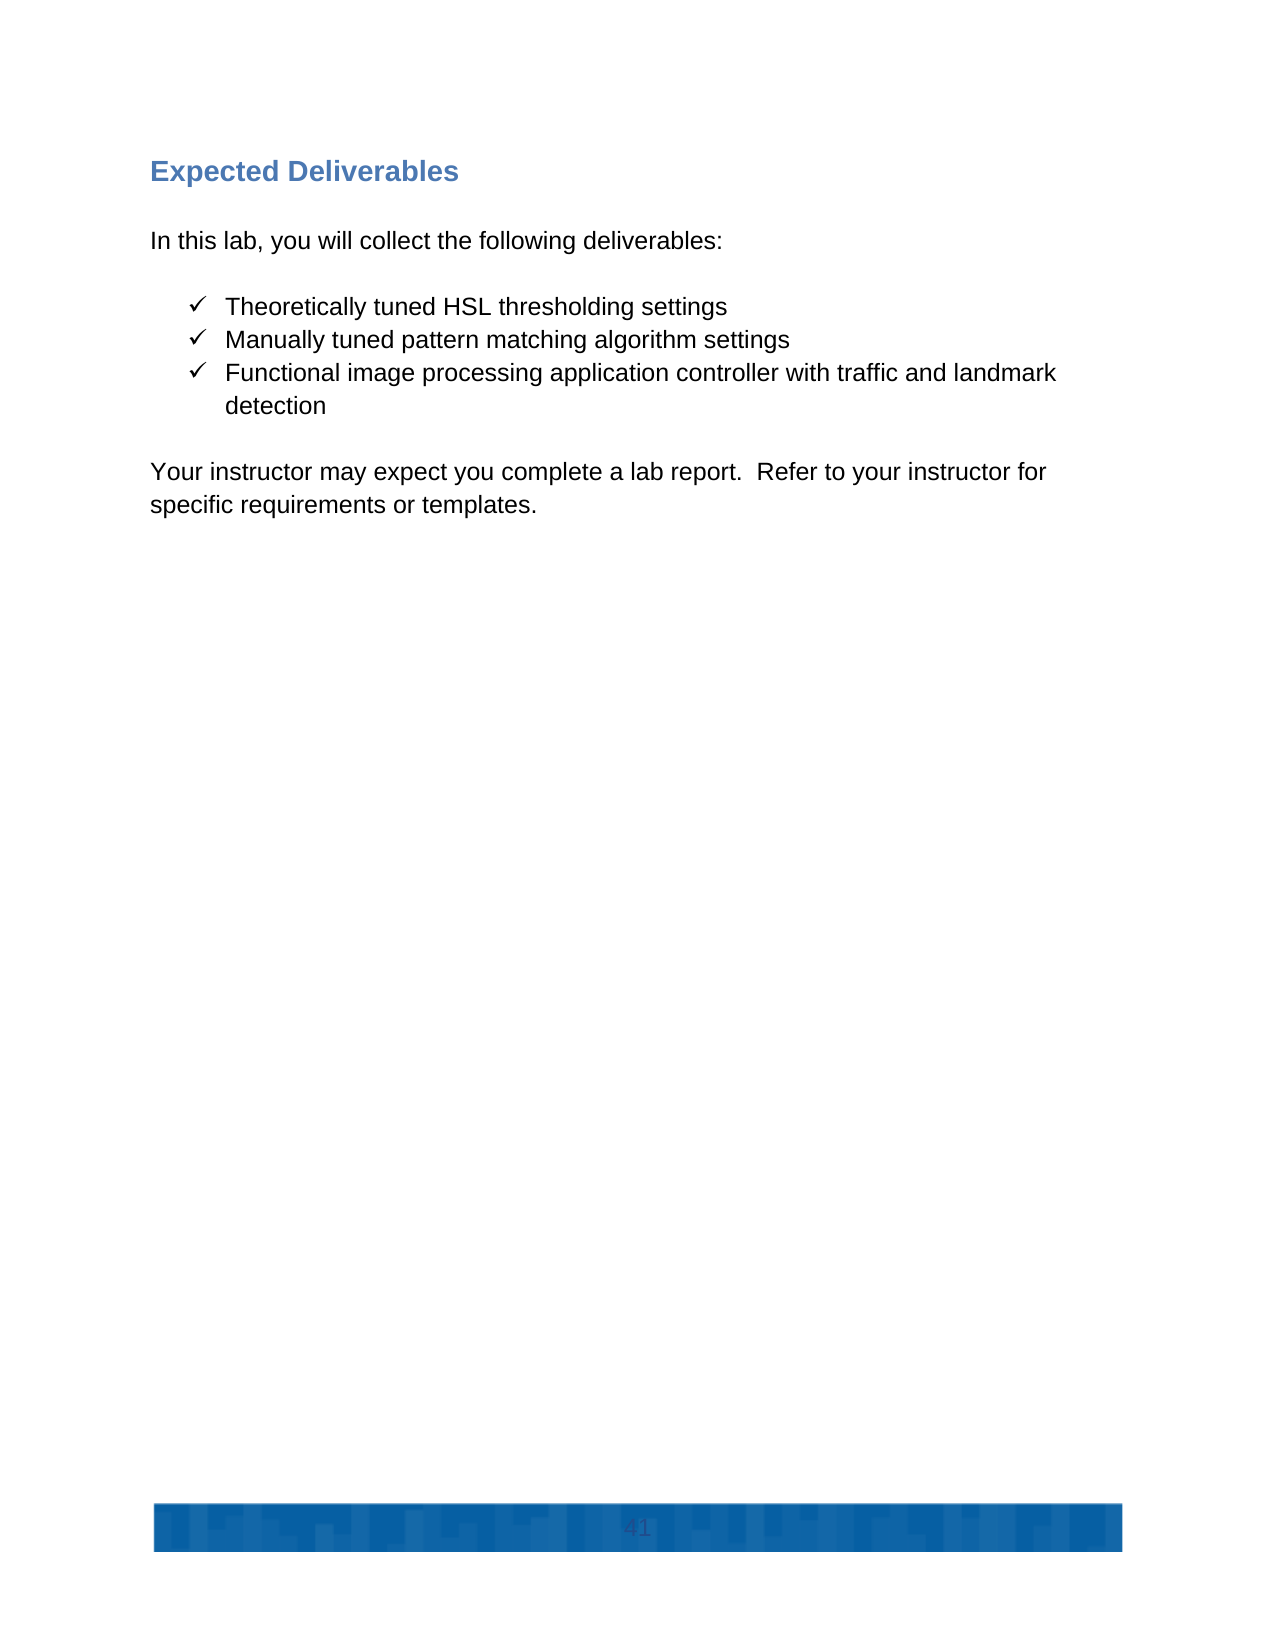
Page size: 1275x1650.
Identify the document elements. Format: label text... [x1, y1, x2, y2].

text In this lab, you will collect the following deliverables: [150, 226, 1125, 254]
text Your instructor may expect you complete a lab report. Refer to your instructor for specific requirements or templates. [150, 457, 1125, 519]
list Functional image processing application controller with traffic and landmark detection [187, 358, 1125, 420]
subtitle Expected Deliverables [150, 154, 1125, 188]
picture [153, 1503, 1123, 1552]
list Theoretically tuned HSL thresholding settings [187, 292, 1125, 321]
list Manually tuned pattern matching algorithm settings [187, 325, 1125, 354]
